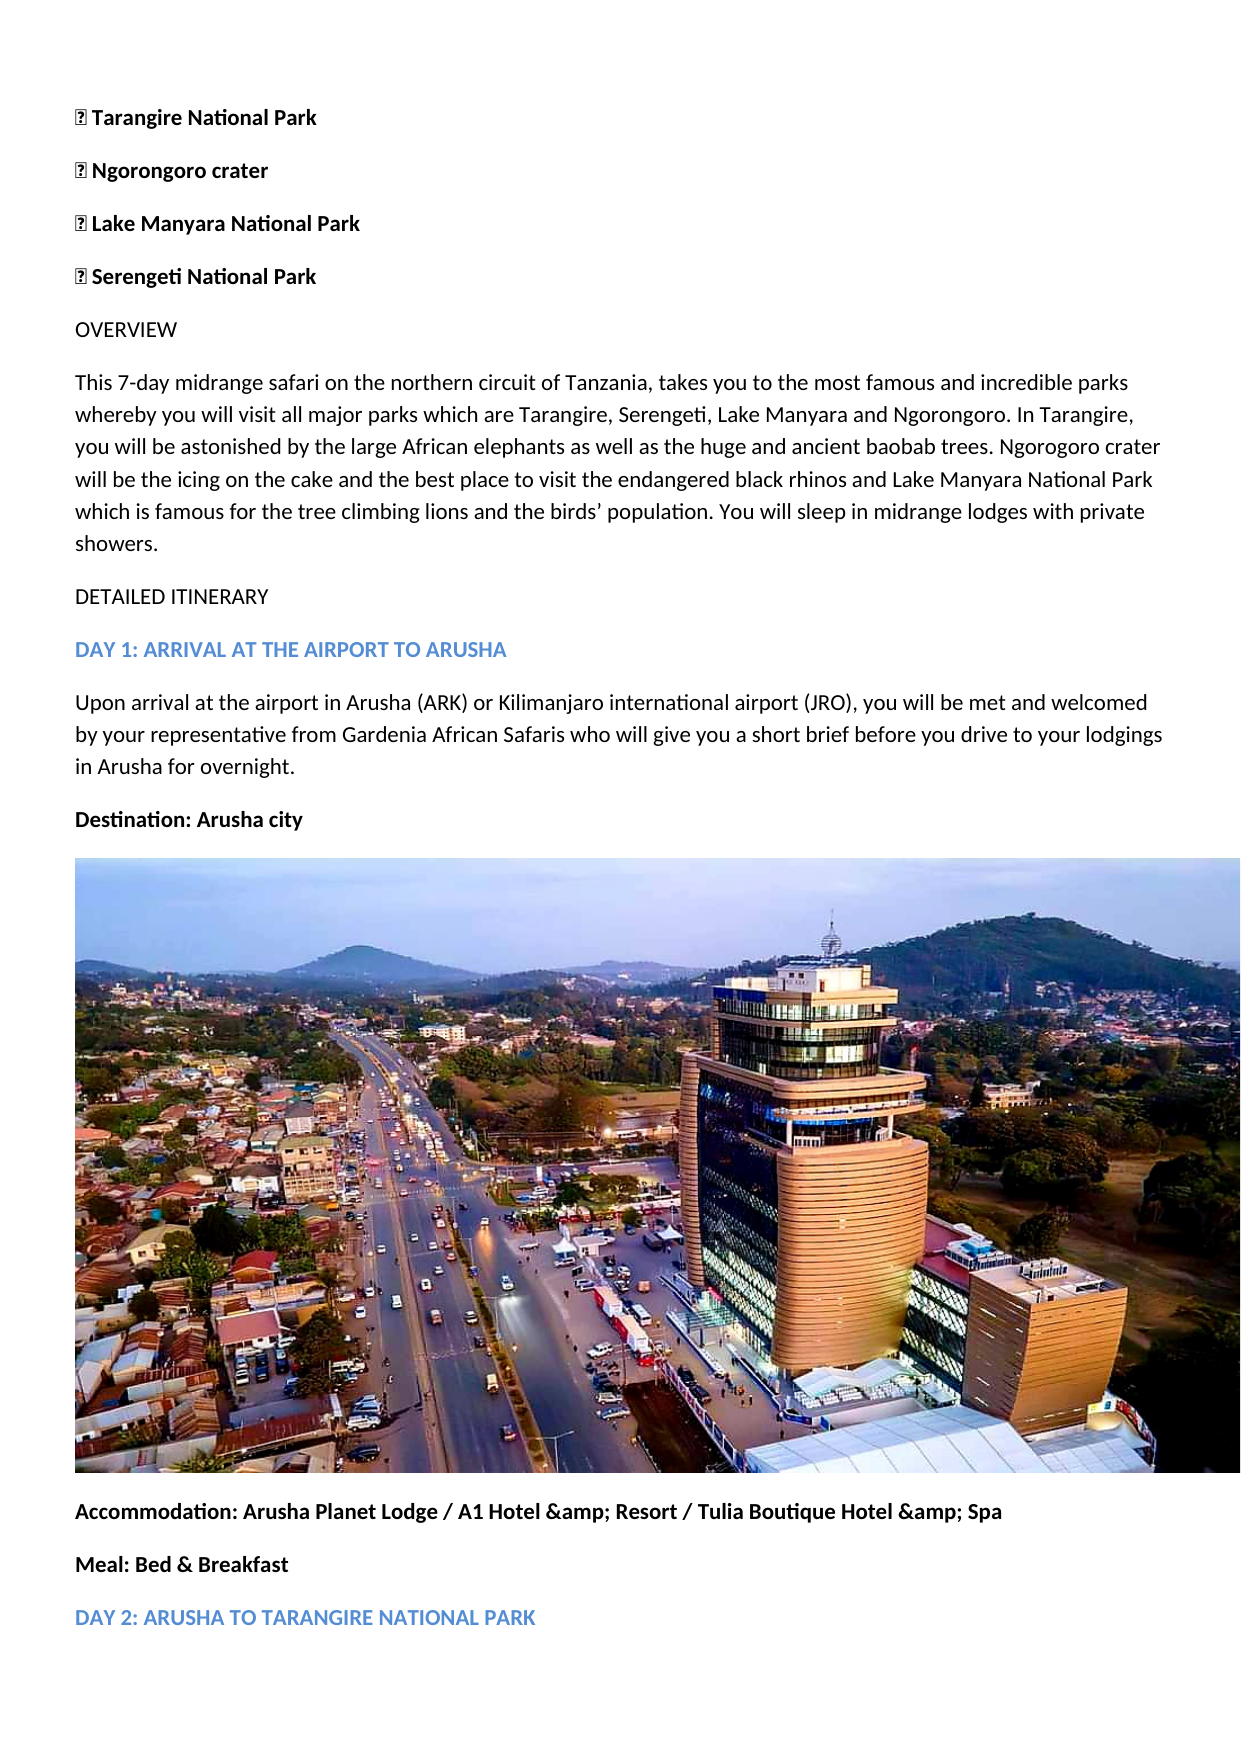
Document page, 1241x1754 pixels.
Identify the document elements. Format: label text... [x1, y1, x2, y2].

text  Ngorongoro crater [75, 156, 1165, 184]
text  Serengeti National Park [75, 262, 1165, 290]
text Upon arrival at the airport in Arusha (ARK) or Kilimanjaro international airport (JRO), you will be met and welcomed by your representative from Gardenia African Safaris who will give you a short brief before you drive to your lodgings in Arusha for overnight. [75, 688, 1165, 781]
picture [75, 858, 1241, 1473]
text DAY 2: ARUSHA TO TARANGIRE NATIONAL PARK [75, 1603, 1165, 1631]
text This 7-day midrange safari on the northern circuit of Tanzania, takes you to the most famous and incredible parks whereby you will visit all major parks which are Tarangire, Serengeti, Lake Manyara and Ngorongoro. In Tarangire, you will be astonished by the large African elephants as well as the huge and ancient baobab trees. Ngorogoro crater will be the icing on the cake and the best place to visit the endangered black rhinos and Lake Manyara National Park which is famous for the tree climbing lions and the birds’ population. You will sleep in midrange lodges with private showers. [75, 368, 1165, 557]
text  Tarangire National Park [75, 103, 1165, 131]
text Accommodation: Arusha Planet Lodge / A1 Hotel &amp; Resort / Tulia Boutique Hotel &amp; Spa [75, 1497, 1165, 1525]
text DETAILED ITINERARY [75, 582, 1165, 610]
text Meal: Bed & Breakfast [75, 1550, 1165, 1578]
text  Lake Manyara National Park [75, 209, 1165, 237]
text OVERVIEW [75, 315, 1165, 343]
text Destination: Arusha city [75, 806, 1165, 833]
text DAY 1: ARRIVAL AT THE AIRPORT TO ARUSHA [75, 635, 1165, 663]
